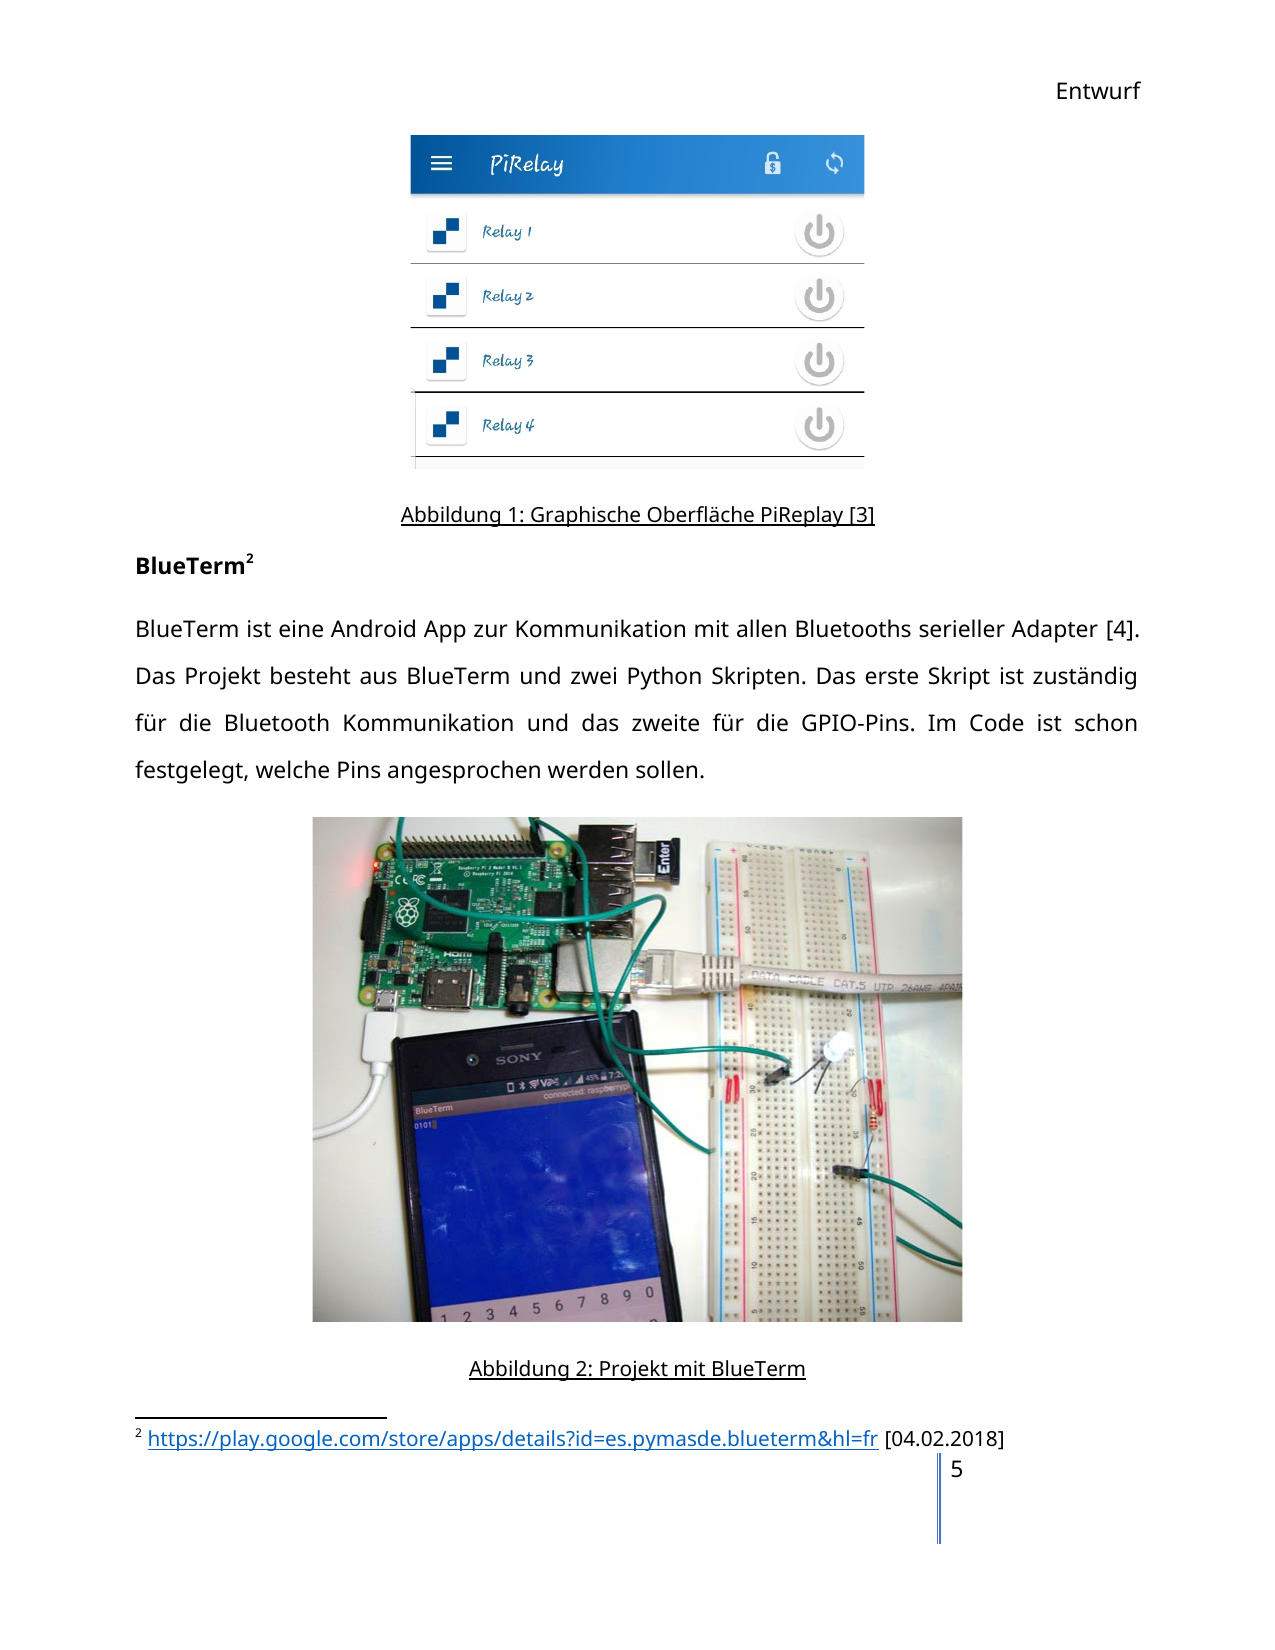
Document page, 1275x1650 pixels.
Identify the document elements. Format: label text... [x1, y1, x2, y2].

text BlueTerm [135, 550, 1140, 581]
text BlueTerm ist eine Android App zur Kommunikation mit allen Bluetooths serieller Adapter . Das Projekt besteht aus BlueTerm und zwei Python Skripten. Das erste Skript ist zuständig für die Bluetooth Kommunikation und das zweite für die GPIO-Pins. Im Code ist schon festgelegt, welche Pins angesprochen werden sollen. [135, 613, 1140, 785]
text Abbildung : Graphische Oberfläche PiReplay [135, 500, 1140, 529]
picture [312, 817, 963, 1322]
picture [410, 135, 865, 469]
